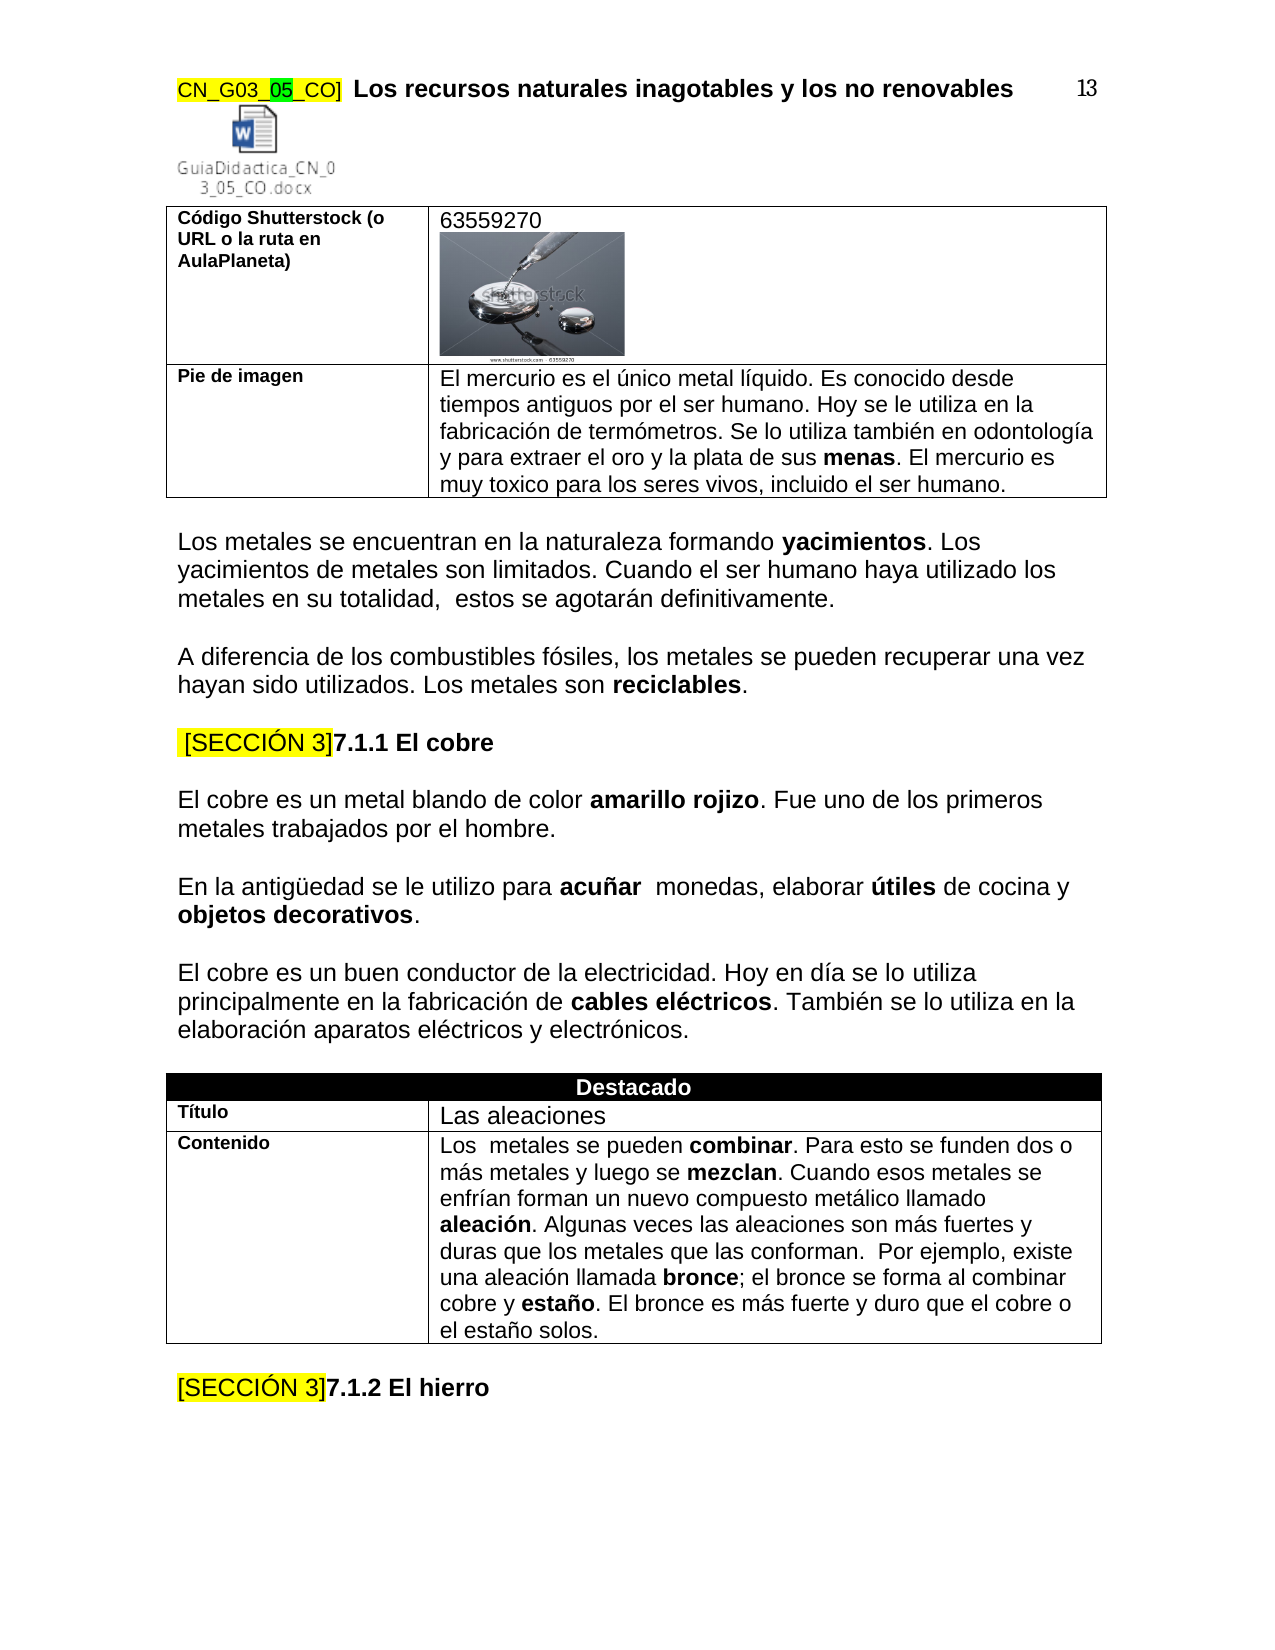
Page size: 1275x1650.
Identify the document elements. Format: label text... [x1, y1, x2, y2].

table_cell Las aleaciones [429, 1101, 1101, 1131]
table_cell Contenido [167, 1132, 428, 1343]
text A diferencia de los combustibles fósiles, los metales se pueden recuperar una vez hayan sido utilizados. Los metales son reciclables. [177, 642, 1098, 699]
table_header Destacado [167, 1074, 1101, 1100]
table_cell Los metales se pueden combinar. Para esto se funden dos o más metales y luego se mezclan. Cuando esos metales se enfrían forman un nuevo compuesto metálico llamado aleación. Algunas veces las aleaciones son más fuertes y duras que los metales que las conforman. Por ejemplo, existe una aleación llamada bronce; el bronce se forma al combinar cobre y estaño. El bronce es más fuerte y duro que el cobre o el estaño solos. [429, 1132, 1101, 1343]
table_cell Título [167, 1101, 428, 1131]
text En la antigüedad se le utilizo para acuñar monedas, elaborar útiles de cocina y objetos decorativos. [177, 872, 1098, 929]
text [SECCIÓN 3]7.1.1 El cobre [333, 728, 1098, 757]
text Los metales se encuentran en la naturaleza formando yacimientos. Los yacimientos de metales son limitados. Cuando el ser humano haya utilizado los metales en su totalidad, estos se agotarán definitivamente. [177, 527, 1098, 613]
picture [439, 232, 625, 364]
text El cobre es un metal blando de color amarillo rojizo. Fue uno de los primeros metales trabajados por el hombre. [177, 785, 1098, 843]
table_cell Pie de imagen [167, 365, 428, 497]
table_cell Código Shutterstock (o URL o la ruta en AulaPlaneta) [167, 207, 428, 364]
text El cobre es un buen conductor de la electricidad. Hoy en día se lo utiliza principalmente en la fabricación de cables eléctricos. También se lo utiliza en la elaboración aparatos eléctricos y electrónicos. [177, 958, 1098, 1044]
table_cell 63559270 [429, 207, 1106, 364]
table_cell El mercurio es el único metal líquido. Es conocido desde tiempos antiguos por el ser humano. Hoy se le utiliza en la fabricación de termómetros. Se lo utiliza también en odontología y para extraer el oro y la plata de sus menas. El mercurio es muy toxico para los seres vivos, incluido el ser humano. [429, 365, 1106, 497]
text [SECCIÓN 3]7.1.2 El hierro [326, 1373, 1098, 1402]
